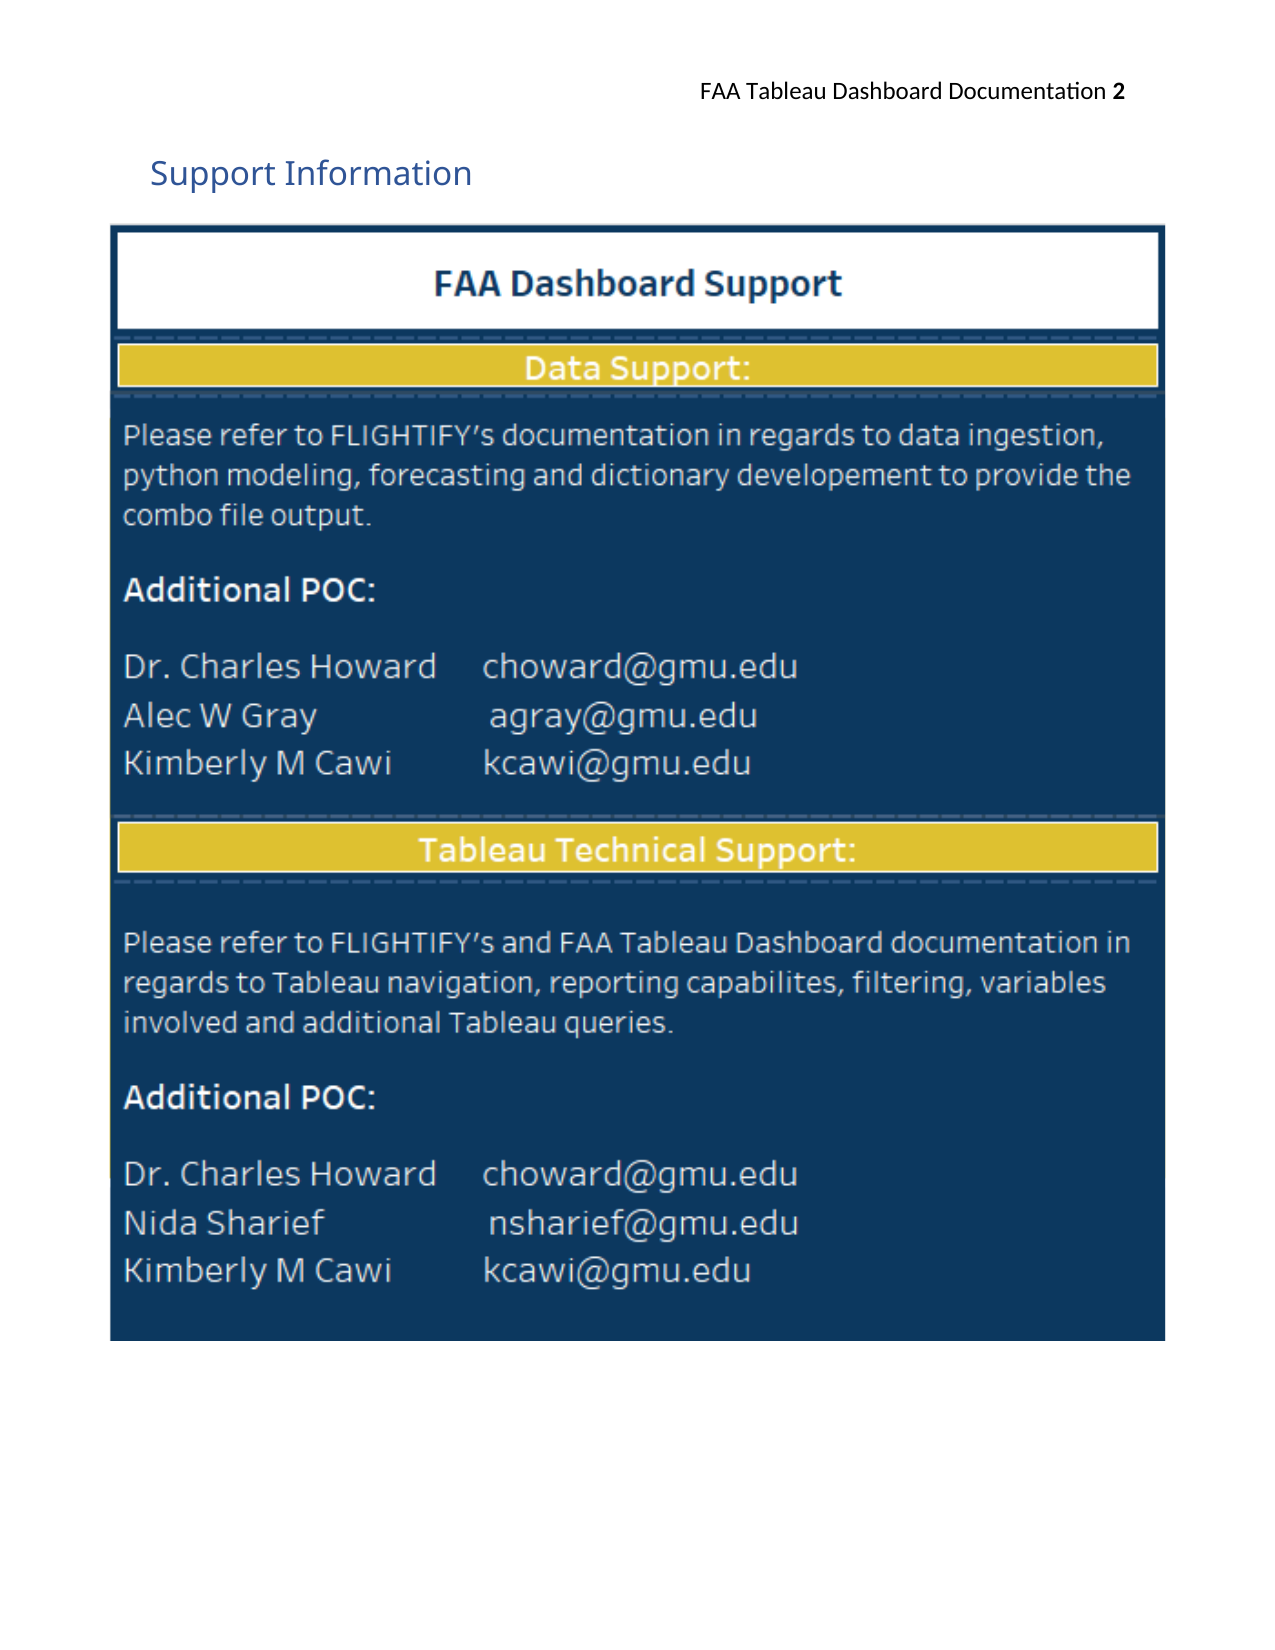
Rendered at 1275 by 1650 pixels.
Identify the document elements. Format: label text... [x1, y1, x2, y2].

subtitle Support Information [150, 150, 1125, 195]
picture [109, 223, 1166, 1341]
